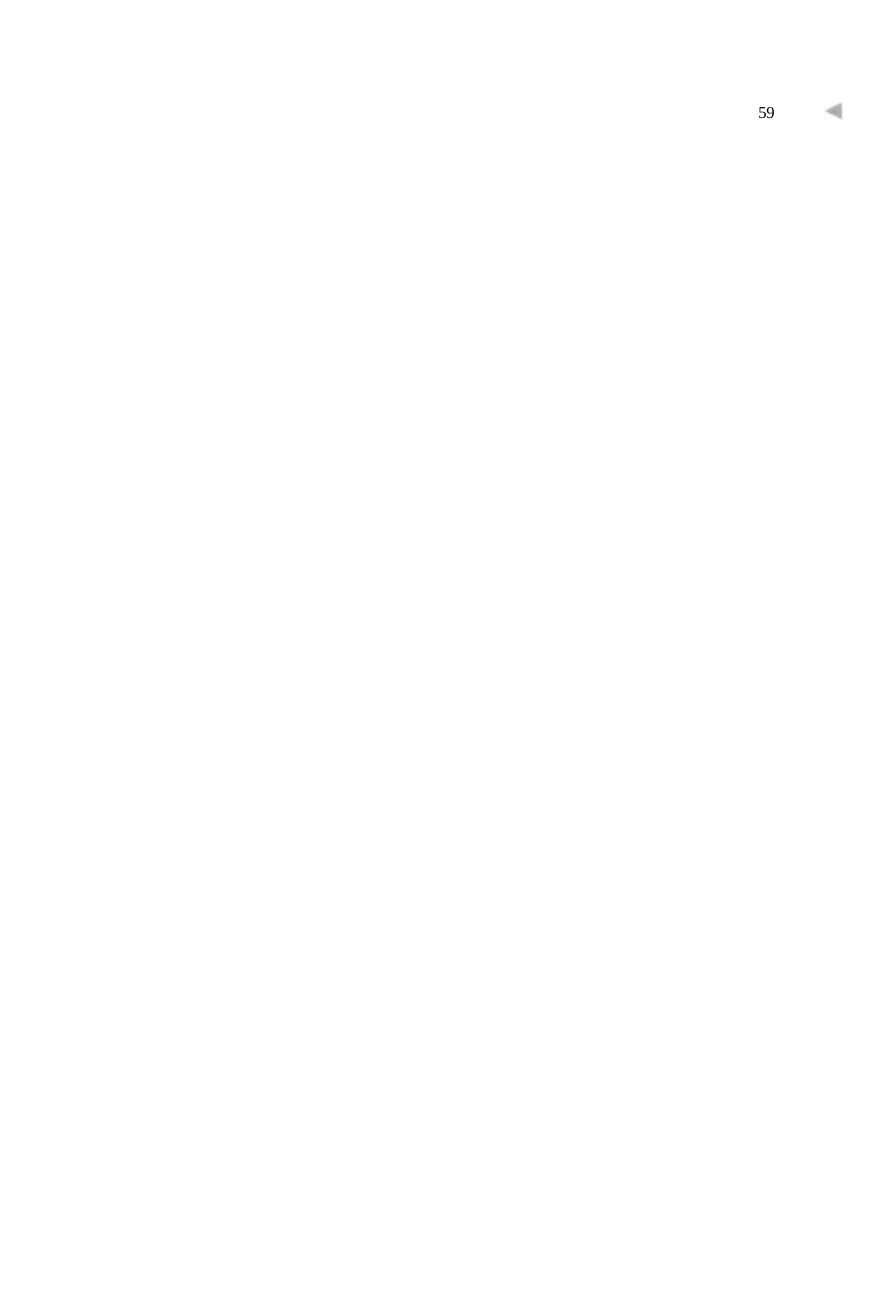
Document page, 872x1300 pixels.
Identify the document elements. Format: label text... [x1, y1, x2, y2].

picture [822, 101, 844, 121]
